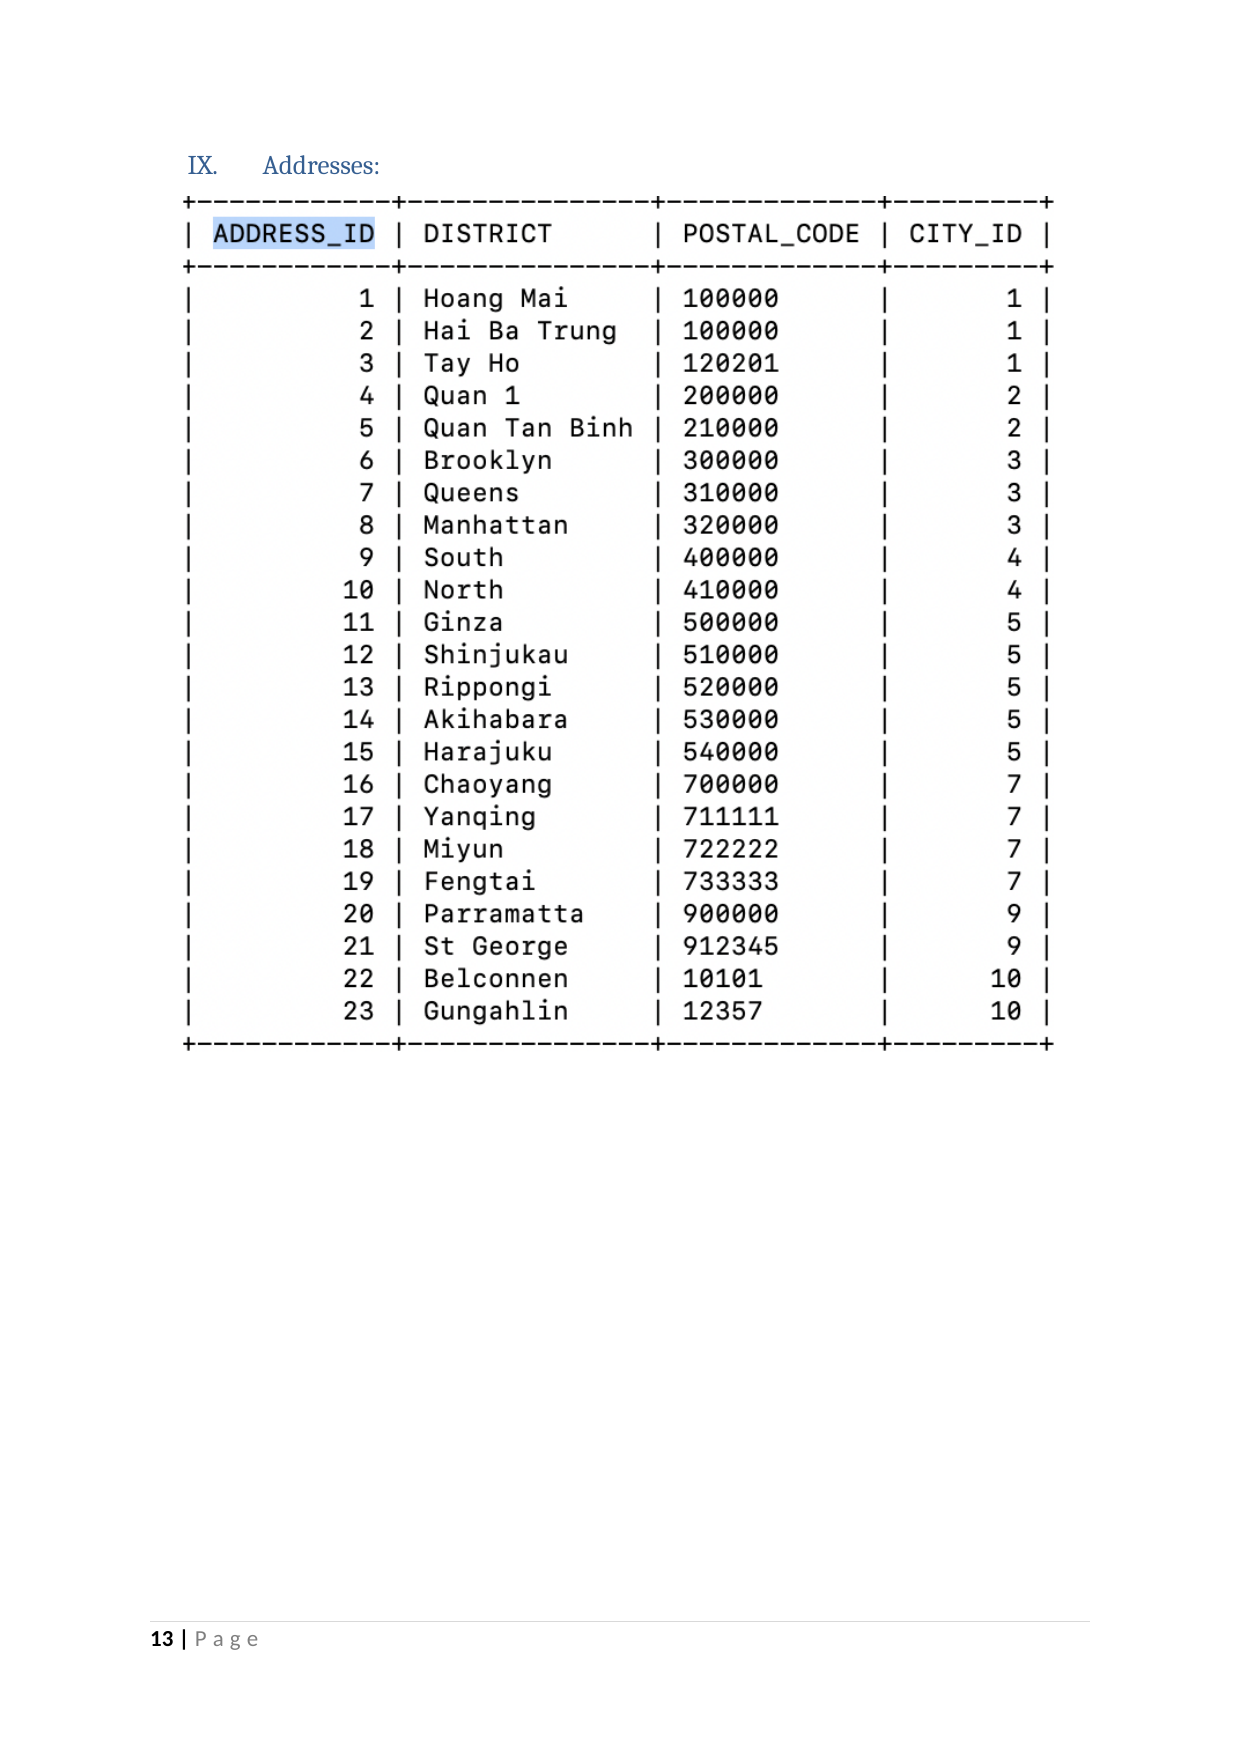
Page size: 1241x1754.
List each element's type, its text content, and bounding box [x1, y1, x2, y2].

picture [183, 196, 1055, 1052]
subtitle Addresses: [187, 150, 1090, 181]
